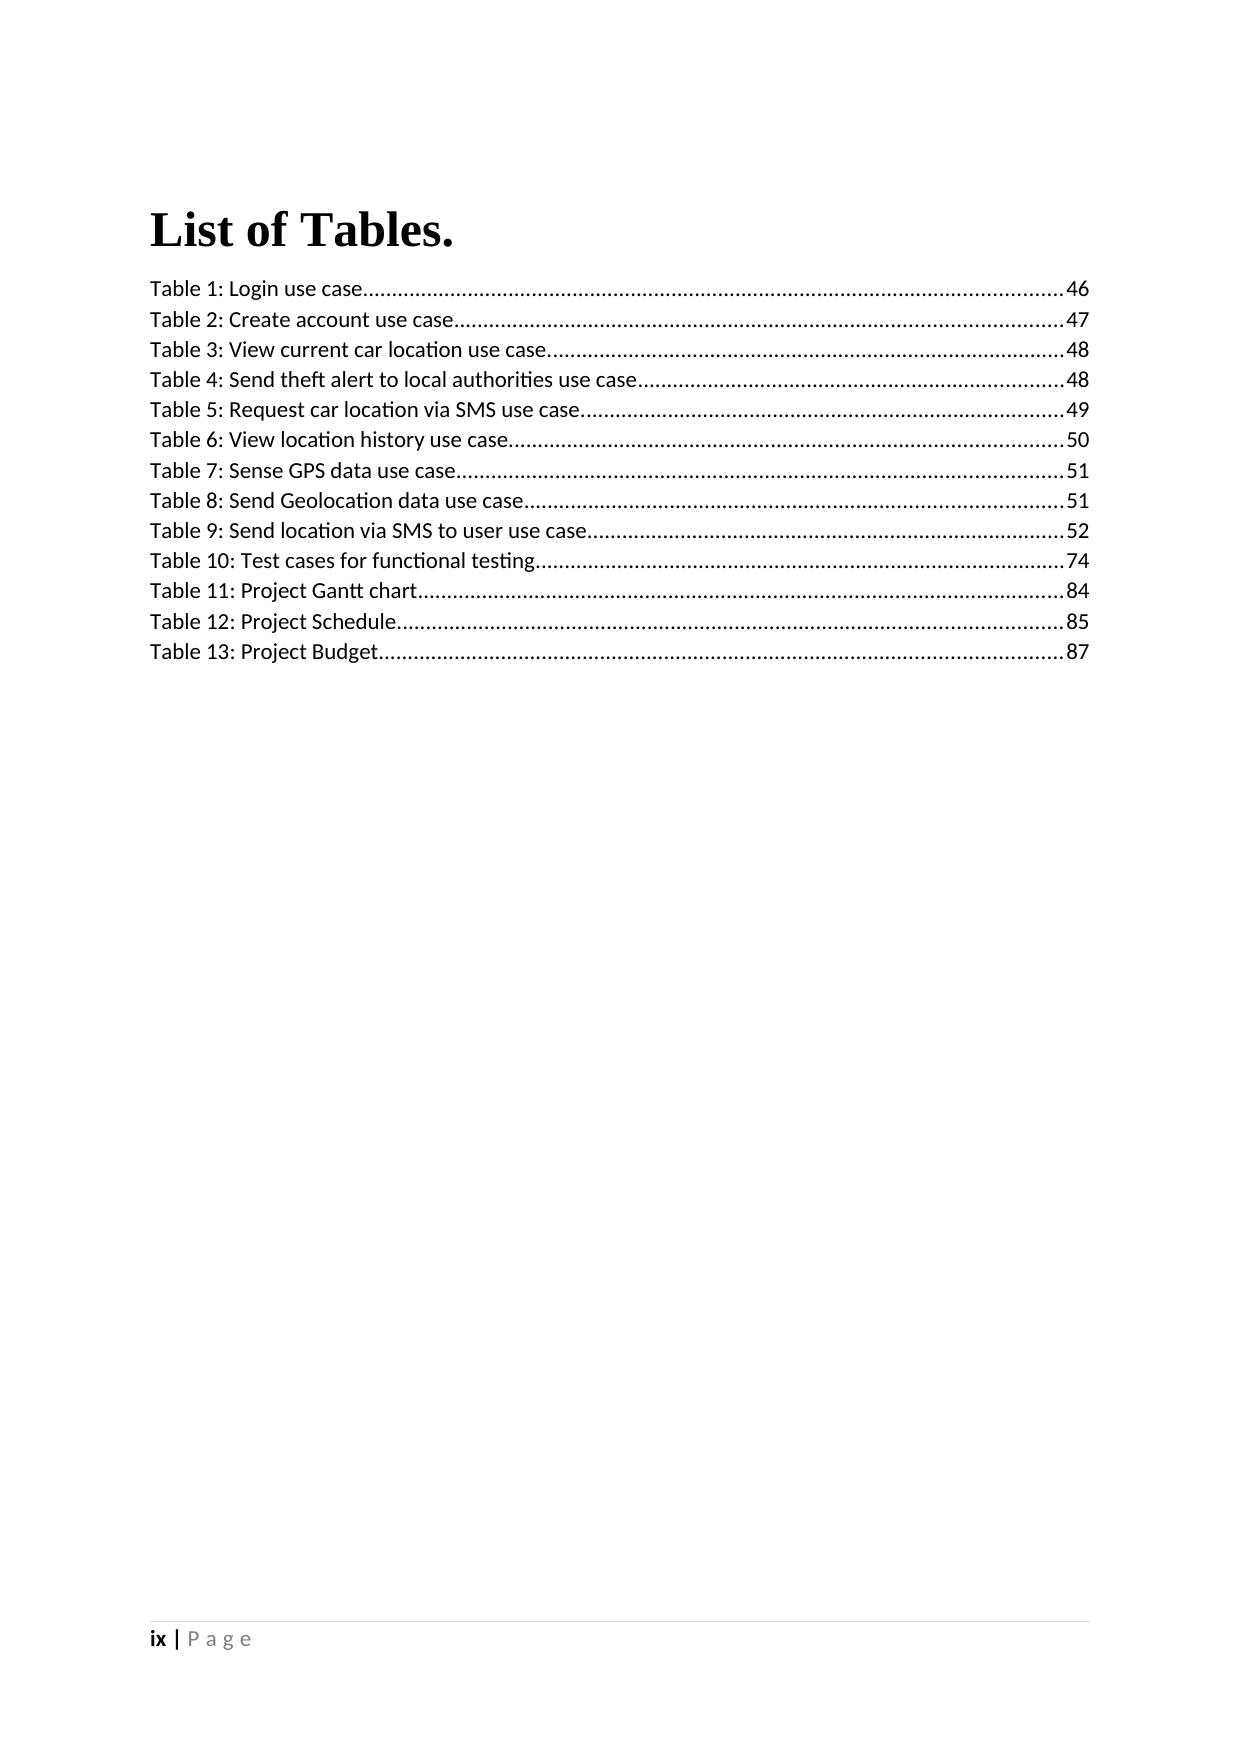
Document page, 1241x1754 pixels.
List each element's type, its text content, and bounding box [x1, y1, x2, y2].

text Table 8: Send Geolocation data use case 51 [150, 486, 1090, 514]
text Table 7: Sense GPS data use case. 51 [150, 456, 1090, 484]
text Table 3: View current car location use case. 48 [150, 335, 1090, 363]
text Table 10: Test cases for functional testing 74 [150, 546, 1090, 574]
text Table 9: Send location via SMS to user use case 52 [150, 516, 1090, 544]
text Table 6: View location history use case. 50 [150, 426, 1090, 454]
text Table 2: Create account use case 47 [150, 305, 1090, 333]
text Table 4: Send theft alert to local authorities use case 48 [150, 365, 1090, 393]
text Table 13: Project Budget 87 [150, 637, 1090, 665]
text Table 5: Request car location via SMS use case. 49 [150, 395, 1090, 423]
text Table 12: Project Schedule 85 [150, 607, 1090, 635]
subtitle List of Tables. [150, 200, 1090, 257]
text Table 1: Login use case 46 [150, 274, 1090, 303]
text Table 11: Project Gantt chart 84 [150, 577, 1090, 605]
